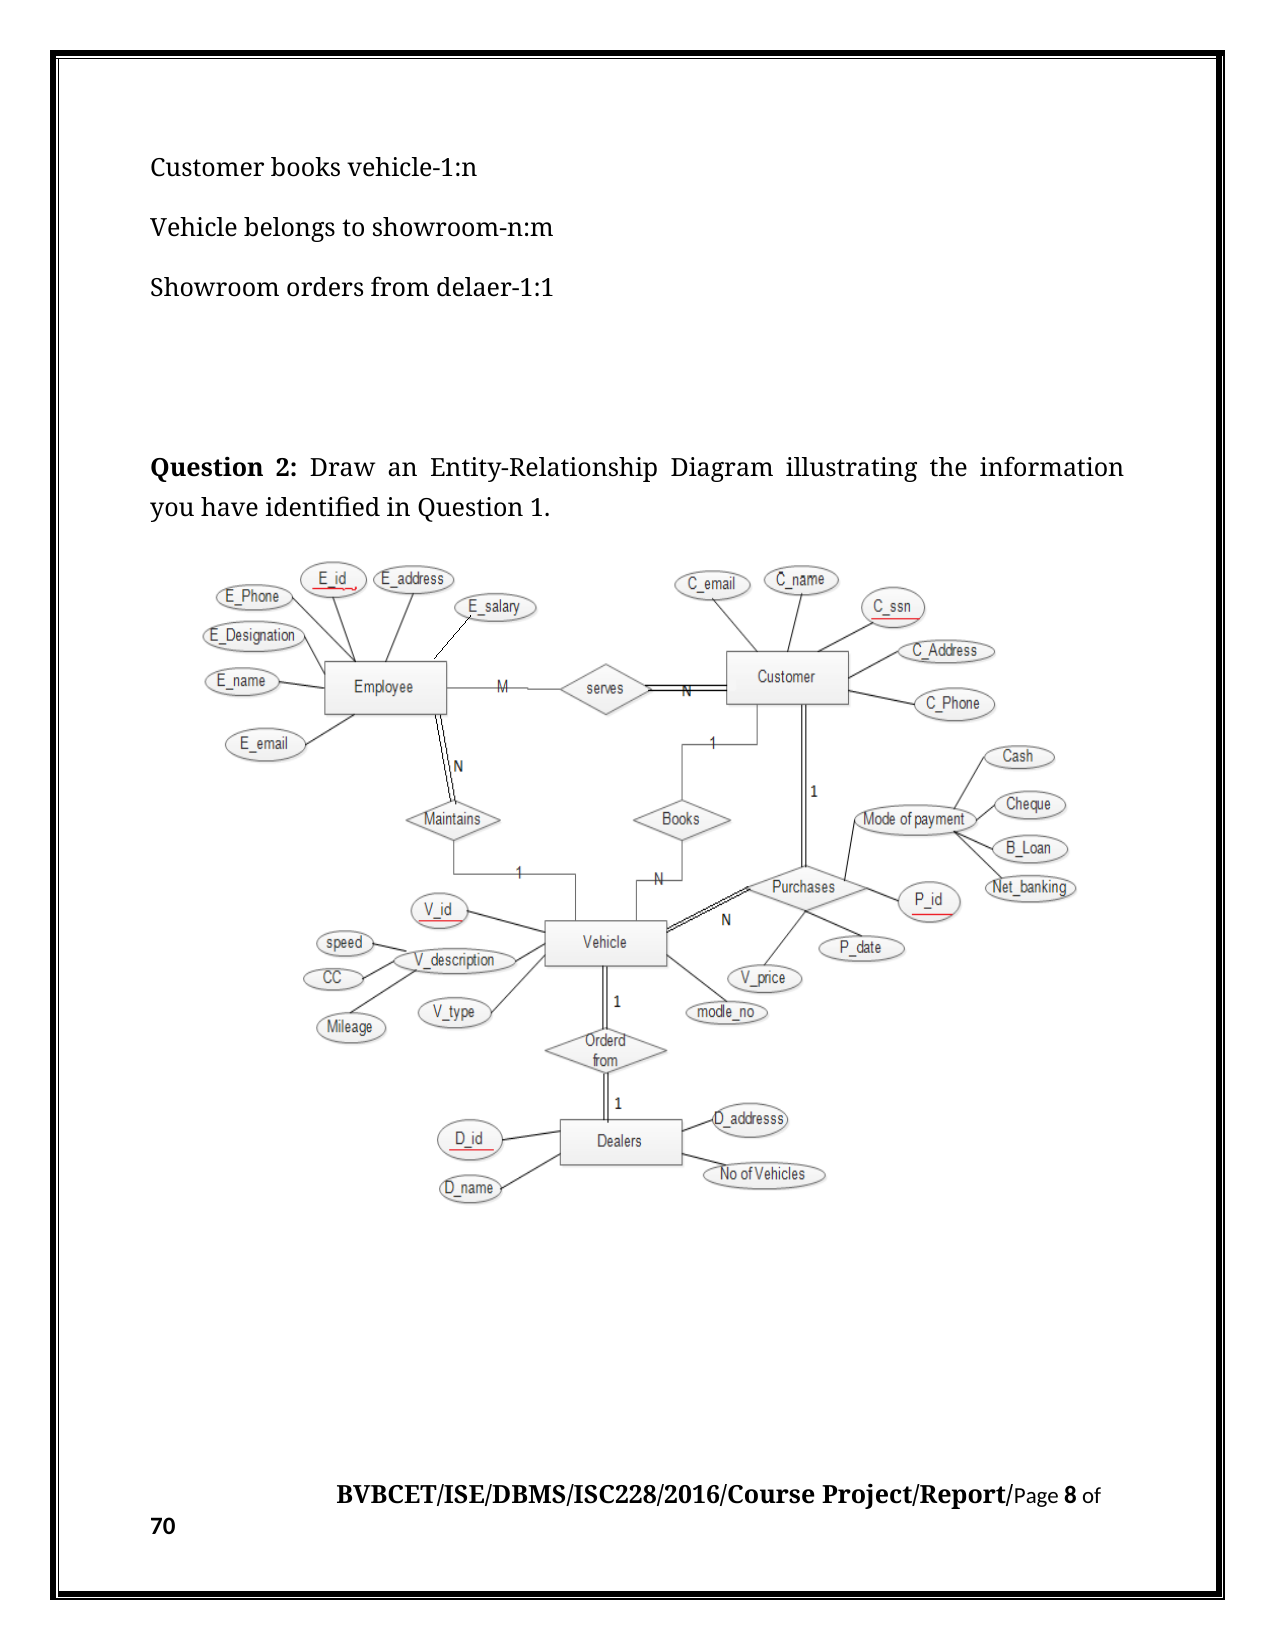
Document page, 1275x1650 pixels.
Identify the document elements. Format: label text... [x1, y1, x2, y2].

text Vehicle belongs to showroom-n:m [150, 210, 1125, 244]
text Customer books vehicle-1:n [150, 150, 1125, 184]
picture [161, 549, 1125, 1250]
text Question 2: Draw an Entity-Relationship Diagram illustrating the information you have identified in Question 1. [150, 450, 1125, 523]
text Showroom orders from delaer-1:1 [150, 270, 1125, 304]
